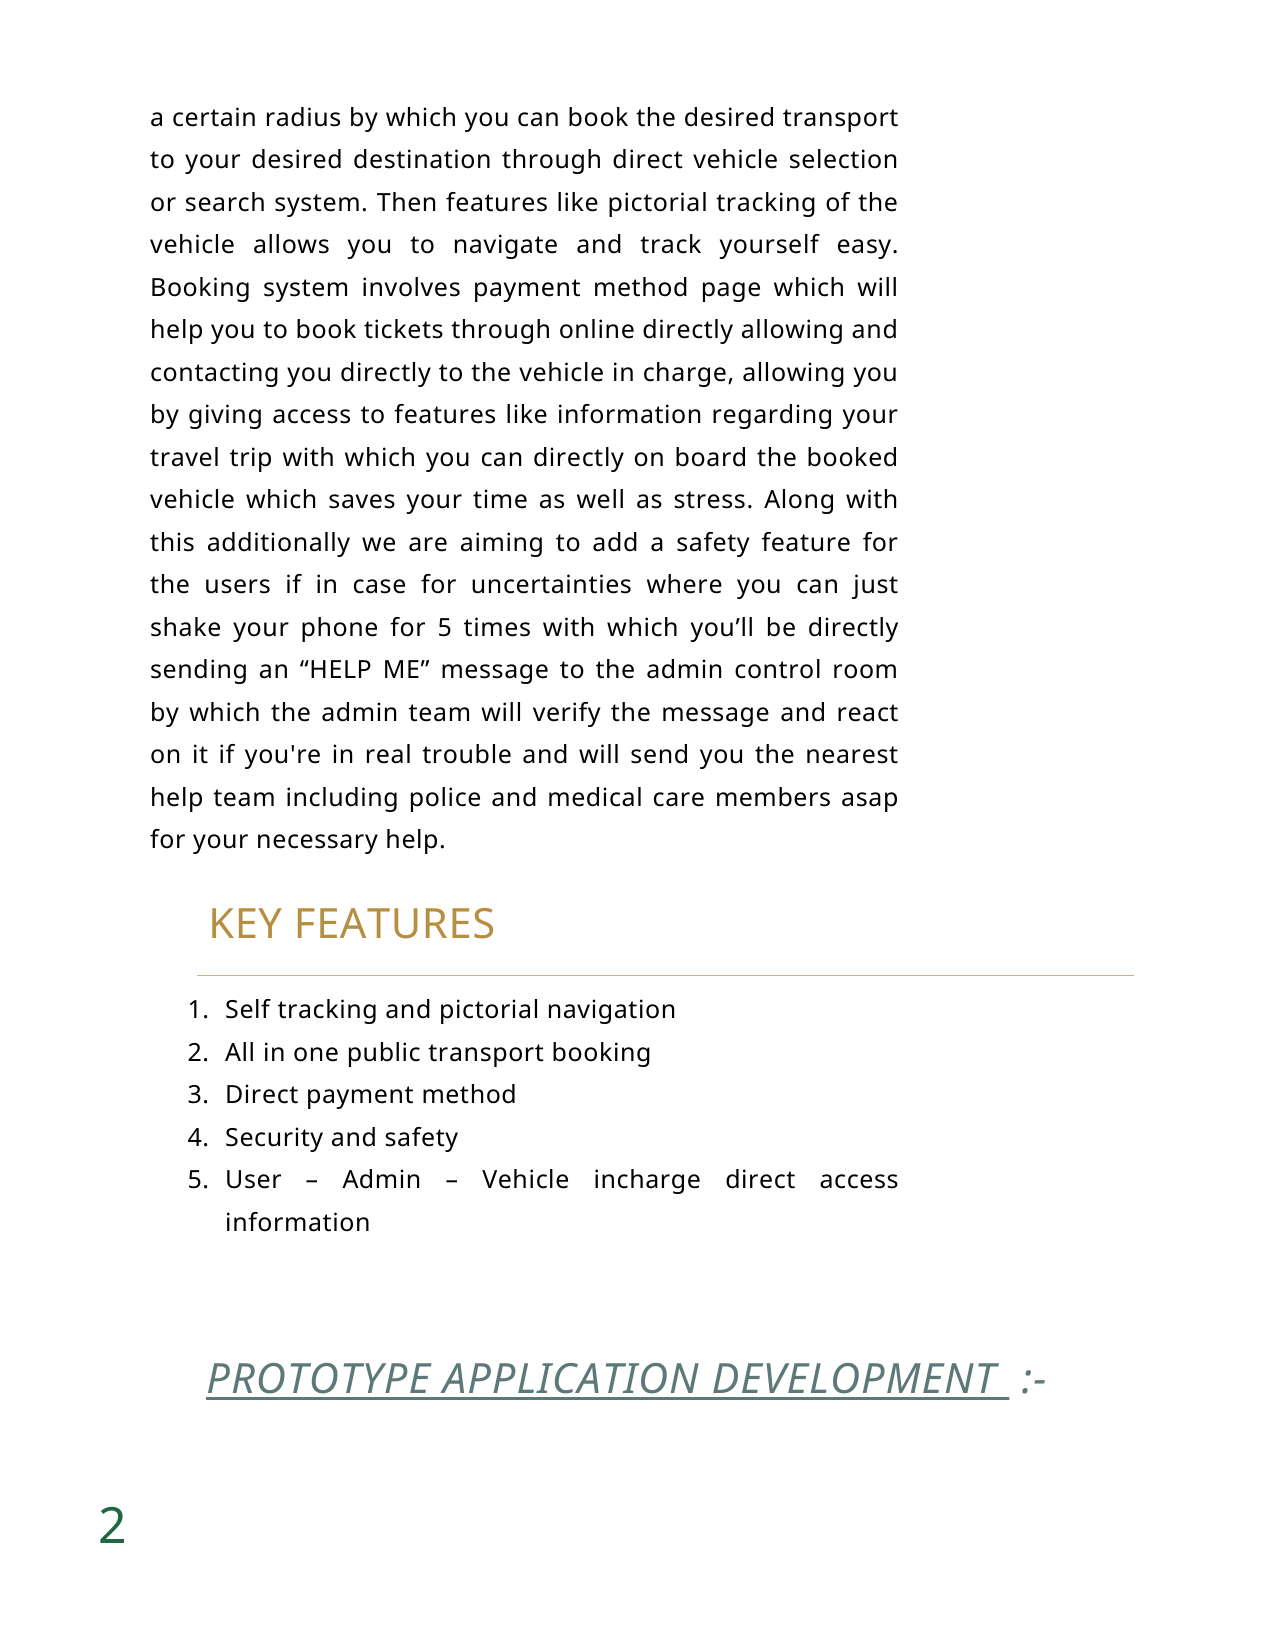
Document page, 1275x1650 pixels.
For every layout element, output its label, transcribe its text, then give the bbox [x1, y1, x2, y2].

list All in one public transport booking [187, 1034, 900, 1068]
list Self tracking and pictorial navigation [187, 992, 900, 1026]
list Direct payment method [187, 1077, 900, 1111]
table_header [197, 881, 1134, 975]
list User – Admin – Vehicle incharge direct access information [187, 1162, 900, 1238]
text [150, 99, 900, 856]
list Security and safety [187, 1119, 900, 1153]
subtitle :- [206, 1349, 1125, 1405]
